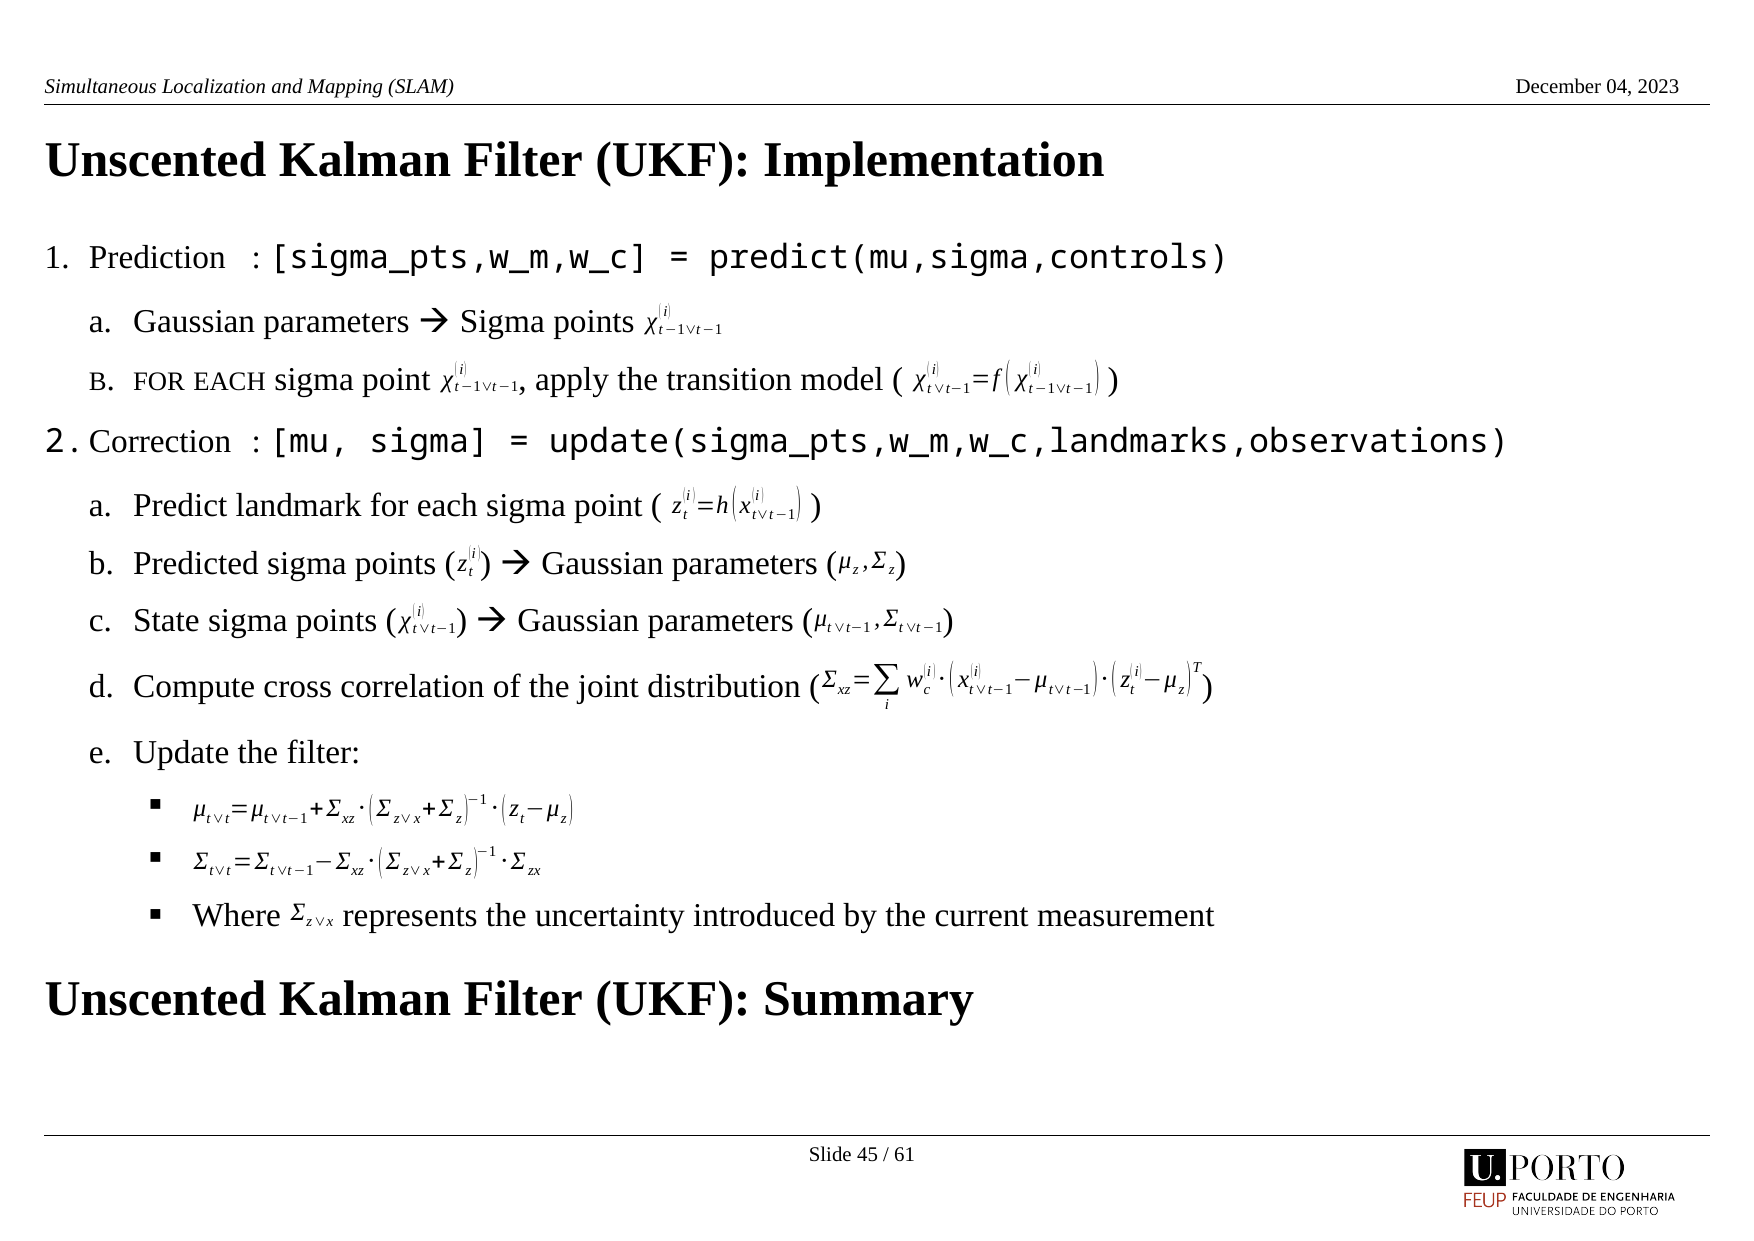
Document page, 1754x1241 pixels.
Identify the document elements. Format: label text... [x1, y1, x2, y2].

list Gaussian parameters Sigma points [89, 301, 1710, 339]
picture [1459, 1144, 1680, 1221]
list Correction : [mu, sigma] = update(sigma_pts,w_m,w_c,landmarks,observations) [44, 417, 1710, 462]
list Update the filter: [89, 733, 1710, 771]
list Predict landmark for each sigma point ( ) [89, 485, 1710, 524]
list Predicted sigma points () Gaussian parameters () [89, 543, 1710, 581]
list State sigma points () Gaussian parameters () [89, 601, 1710, 639]
list Where represents the uncertainty introduced by the current measurement [148, 895, 1710, 933]
list Prediction : [sigma_pts,w_m,w_c] = predict(mu,sigma,controls) [44, 233, 1710, 278]
list for each sigma point , apply the transition model ( ) [89, 359, 1710, 398]
list Compute cross correlation of the joint distribution () [89, 658, 1710, 713]
text Unscented Kalman Filter (UKF): Summary [44, 969, 1710, 1027]
text Unscented Kalman Filter (UKF): Implementation [44, 130, 1710, 188]
